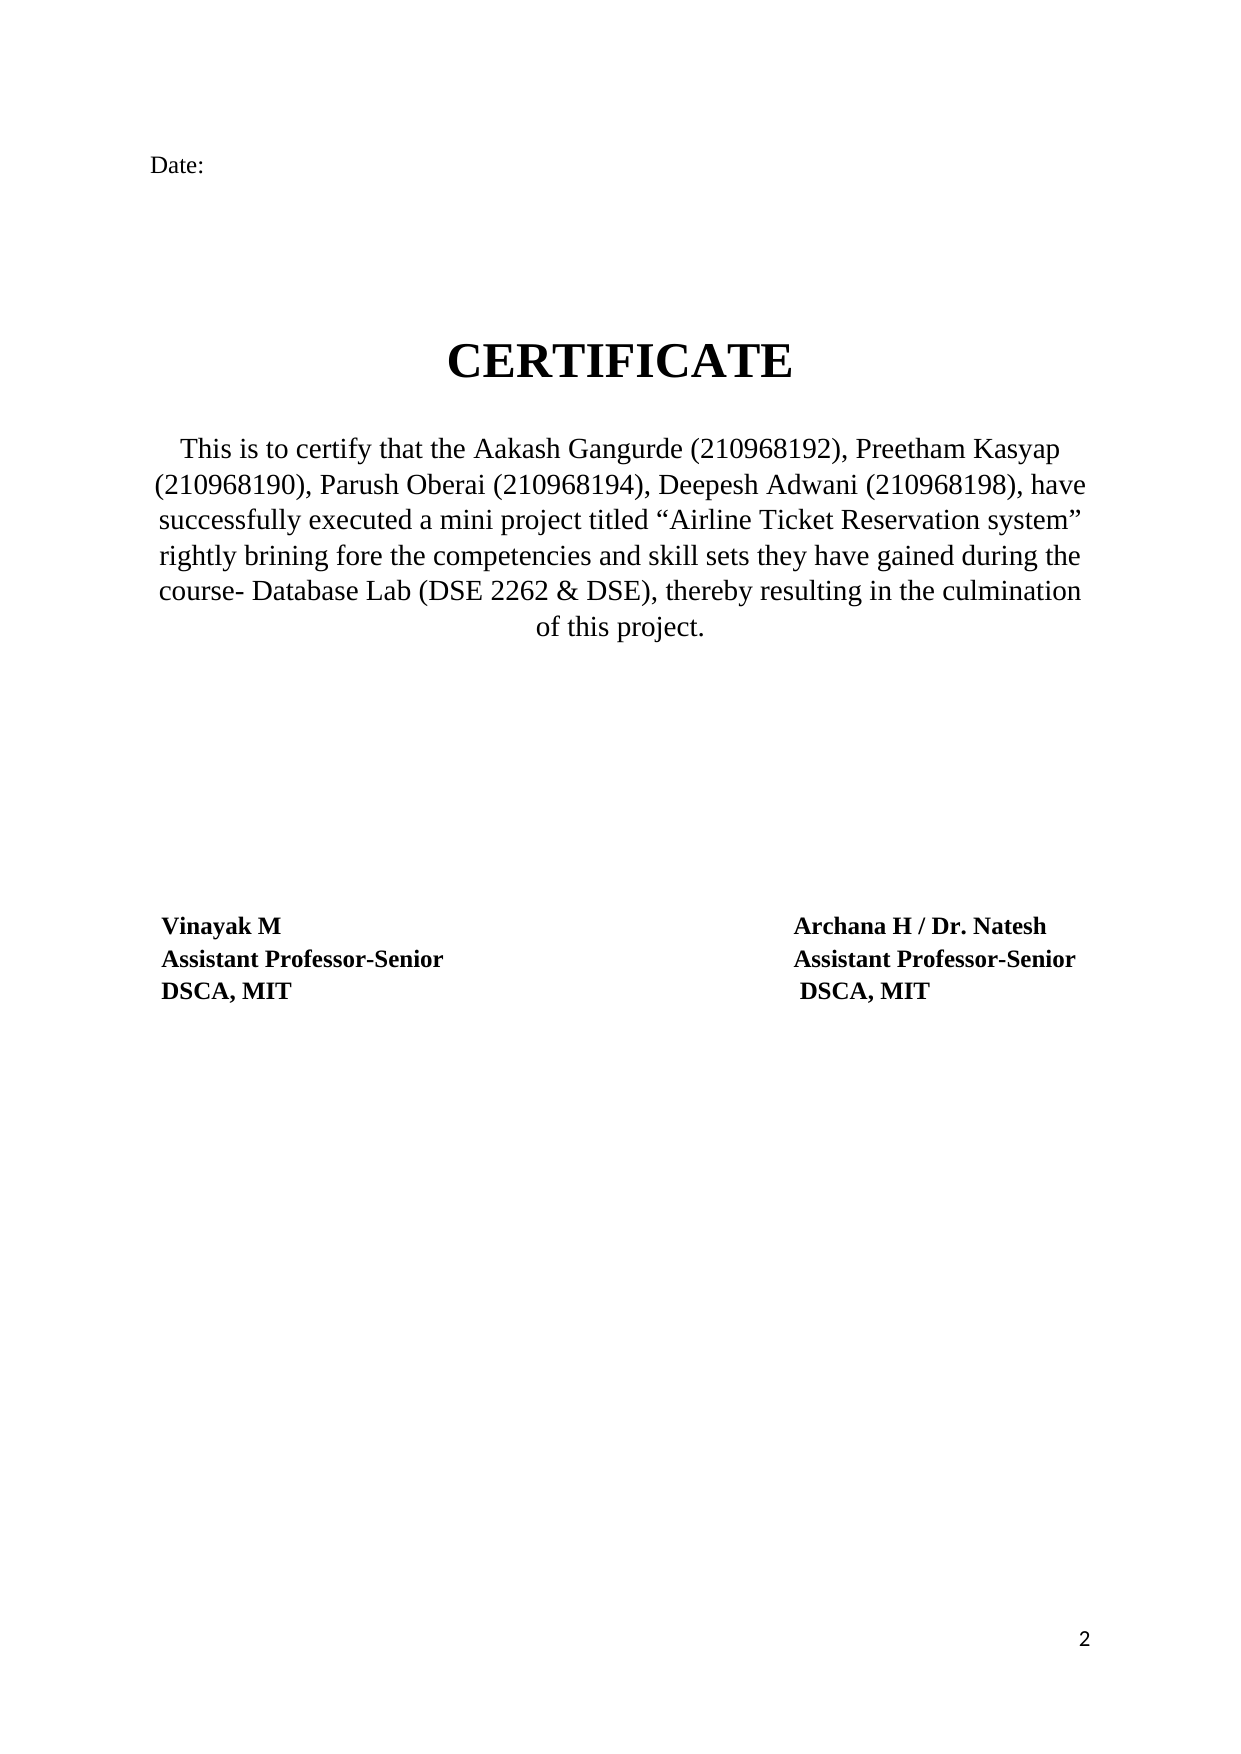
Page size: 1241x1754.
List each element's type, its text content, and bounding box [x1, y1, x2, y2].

table_cell DSCA, MIT [620, 976, 1089, 1009]
table_header Archana H / Dr. Natesh [620, 911, 1089, 944]
text CERTIFICATE [150, 331, 1090, 388]
table_cell Assistant Professor-Senior [620, 944, 1089, 976]
table_header Vinayak M [150, 911, 619, 944]
table_cell Assistant Professor-Senior [150, 944, 619, 976]
table_cell DSCA, MIT [150, 976, 619, 1009]
text Date: [150, 150, 1090, 179]
text This is to certify that the Aakash Gangurde (210968192), Preetham Kasyap (210968190), Parush Oberai (210968194), Deepesh Adwani (210968198), have successfully executed a mini project titled “Airline Ticket Reservation system” rightly brining fore the competencies and skill sets they have gained during the course- Database Lab (DSE 2262 & DSE), thereby resulting in the culmination of this project. [150, 431, 1090, 643]
